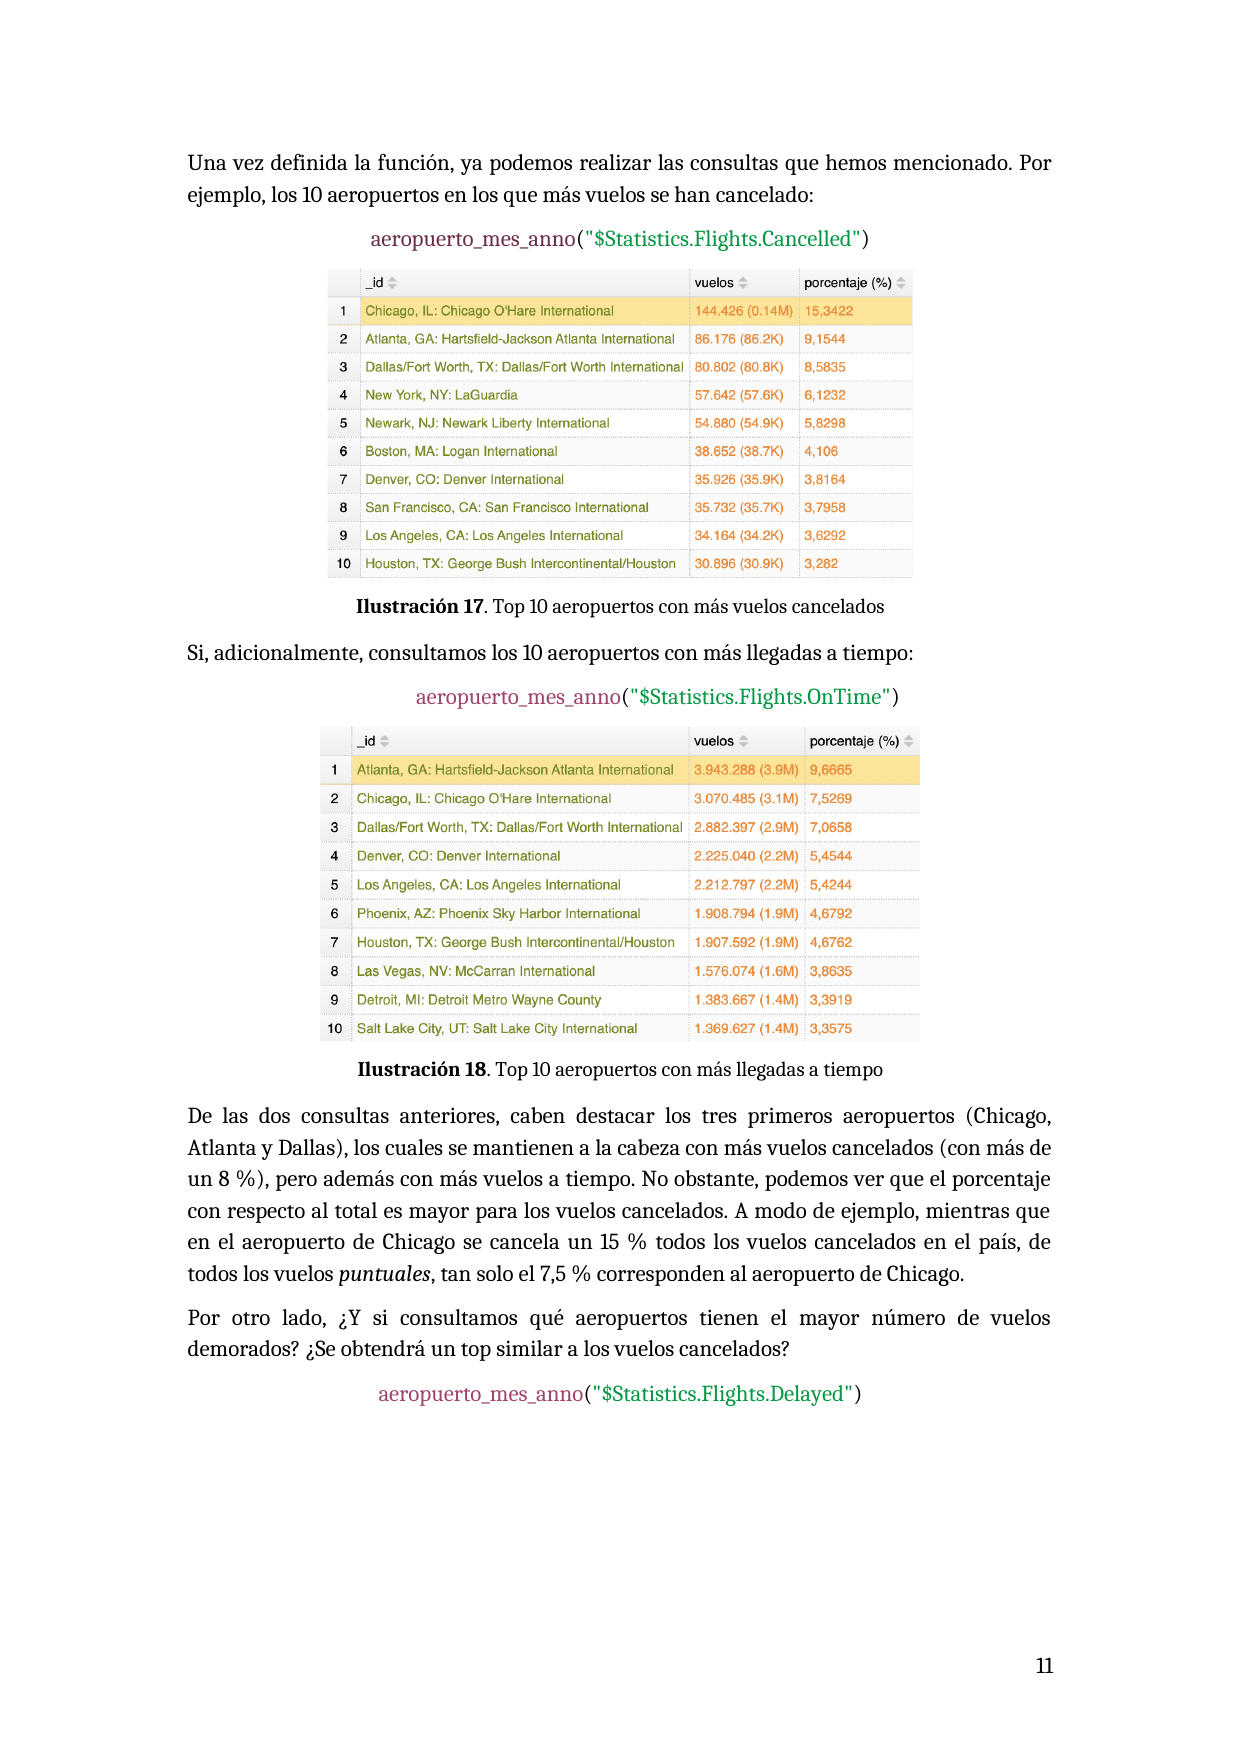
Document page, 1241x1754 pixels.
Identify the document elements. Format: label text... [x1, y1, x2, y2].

text Ilustración 18. Top 10 aeropuertos con más llegadas a tiempo [187, 1058, 1053, 1082]
text Ilustración 17. Top 10 aeropuertos con más vuelos cancelados [187, 595, 1053, 619]
text Por otro lado, ¿Y si consultamos qué aeropuertos tienen el mayor número de vuelos demorados? ¿Se obtendrá un top similar a los vuelos cancelados? [187, 1305, 1053, 1363]
text Si, adicionalmente, consultamos los 10 aeropuertos con más llegadas a tiempo: [187, 640, 1053, 666]
text aeropuerto_mes_anno("$Statistics.Flights.Cancelled") [187, 226, 1053, 252]
picture [327, 269, 913, 578]
picture [320, 727, 920, 1041]
text De las dos consultas anteriores, caben destacar los tres primeros aeropuertos (Chicago, Atlanta y Dallas), los cuales se mantienen a la cabeza con más vuelos cancelados (con más de un 8 %), pero además con más vuelos a tiempo. No obstante, podemos ver que el porcentaje con respecto al total es mayor para los vuelos cancelados. A modo de ejemplo, mientras que en el aeropuerto de Chicago se cancela un 15 % todos los vuelos cancelados en el país, de todos los vuelos puntuales, tan solo el 7,5 % corresponden al aeropuerto de Chicago. [187, 1103, 1053, 1287]
text Una vez definida la función, ya podemos realizar las consultas que hemos mencionado. Por ejemplo, los 10 aeropuertos en los que más vuelos se han cancelado: [187, 150, 1053, 208]
text aeropuerto_mes_anno("$Statistics.Flights.Delayed") [187, 1380, 1053, 1407]
text aeropuerto_mes_anno("$Statistics.Flights.OnTime") [262, 684, 1053, 710]
